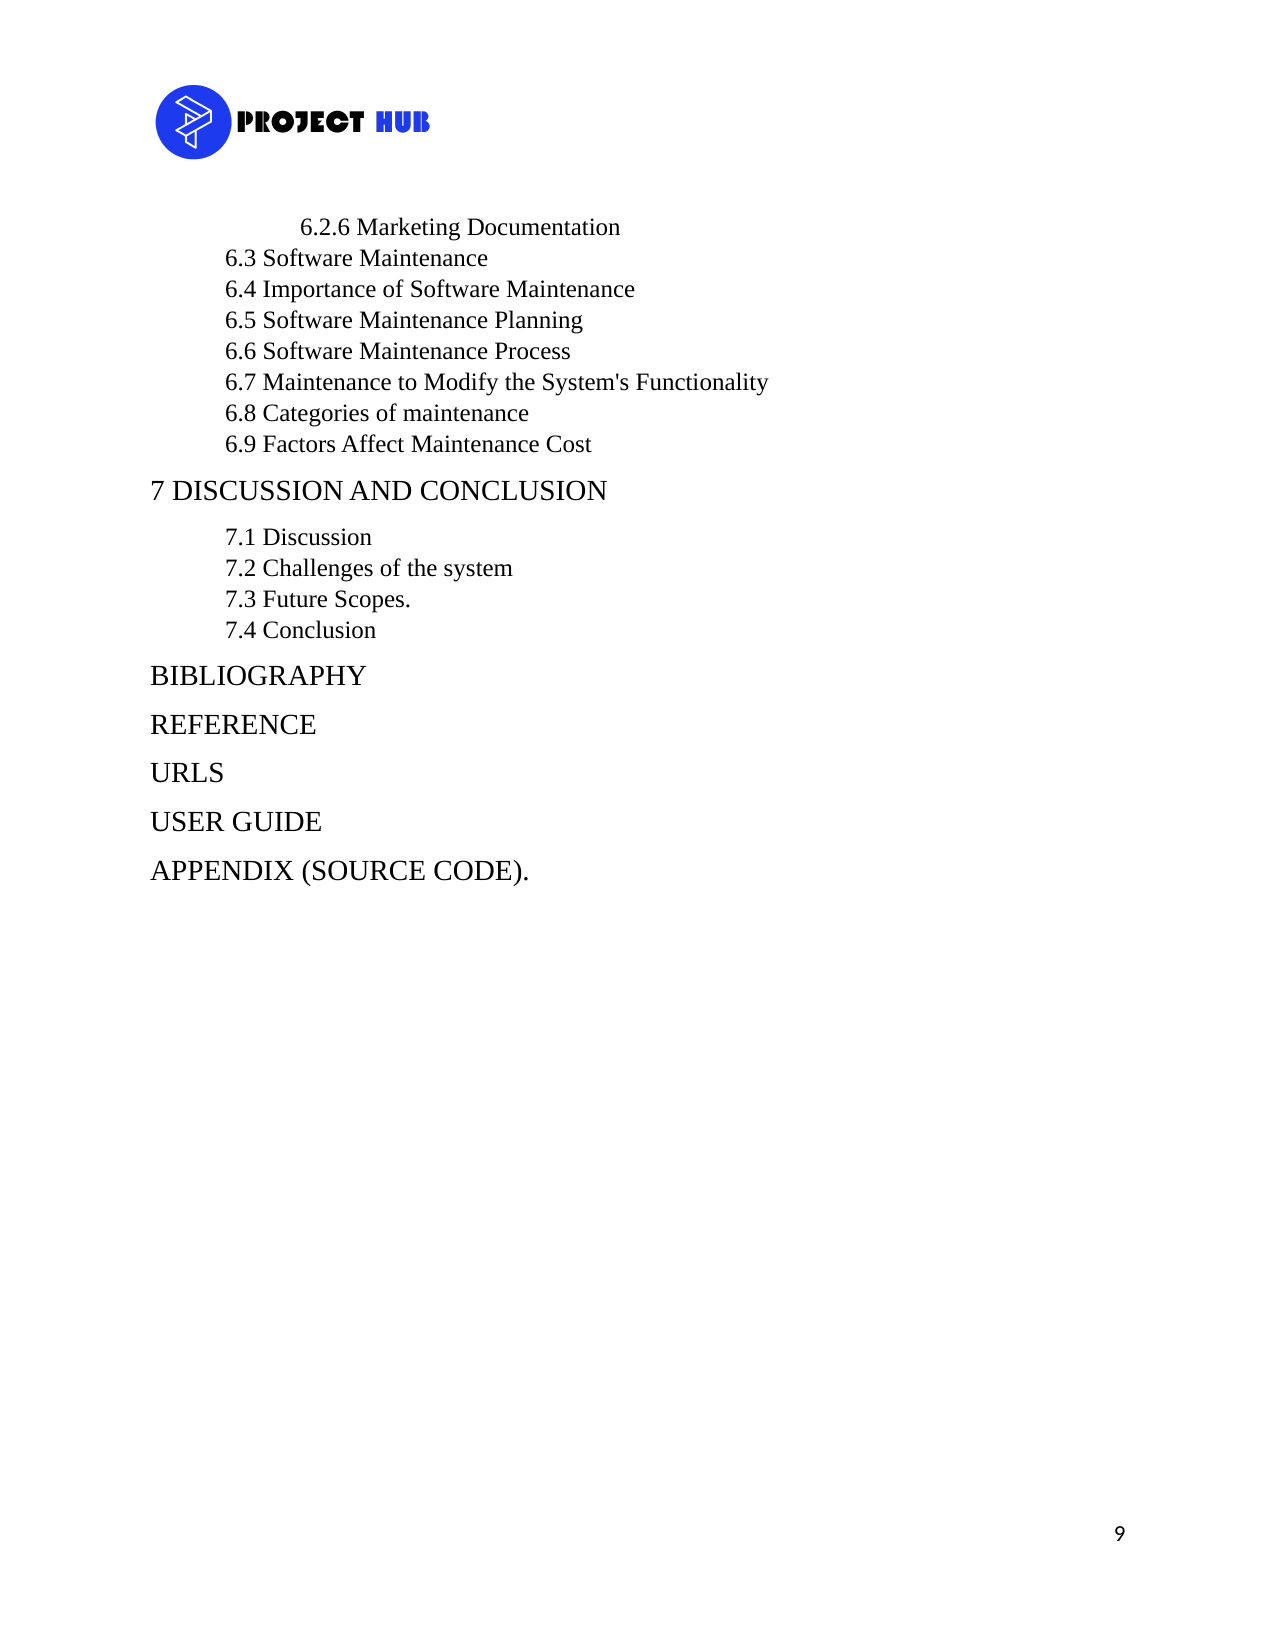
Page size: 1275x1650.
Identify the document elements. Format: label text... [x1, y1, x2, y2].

list 6.2.6 Marketing Documentation [300, 212, 1125, 241]
list 6.8 Categories of maintenance [225, 398, 1125, 427]
text 7 DISCUSSION AND CONCLUSION [150, 473, 1125, 506]
text BIBLIOGRAPHY [150, 658, 1125, 692]
list 6.5 Software Maintenance Planning [225, 305, 1125, 334]
list 7.3 Future Scopes. [225, 584, 1125, 612]
list 6.3 Software Maintenance [225, 243, 1125, 272]
text USER GUIDE [150, 804, 1125, 838]
text APPENDIX (SOURCE CODE). [150, 853, 1125, 886]
text URLS [150, 756, 1125, 789]
list 6.9 Factors Affect Maintenance Cost [225, 429, 1125, 458]
list 7.1 Discussion [225, 522, 1125, 550]
list 6.7 Maintenance to Modify the System's Functionality [225, 367, 1125, 396]
picture [150, 75, 454, 164]
text REFERENCE [150, 707, 1125, 740]
list 6.4 Importance of Software Maintenance [225, 274, 1125, 303]
list 6.6 Software Maintenance Process [225, 336, 1125, 365]
list 7.2 Challenges of the system [225, 553, 1125, 581]
list 7.4 Conclusion [225, 615, 1125, 643]
